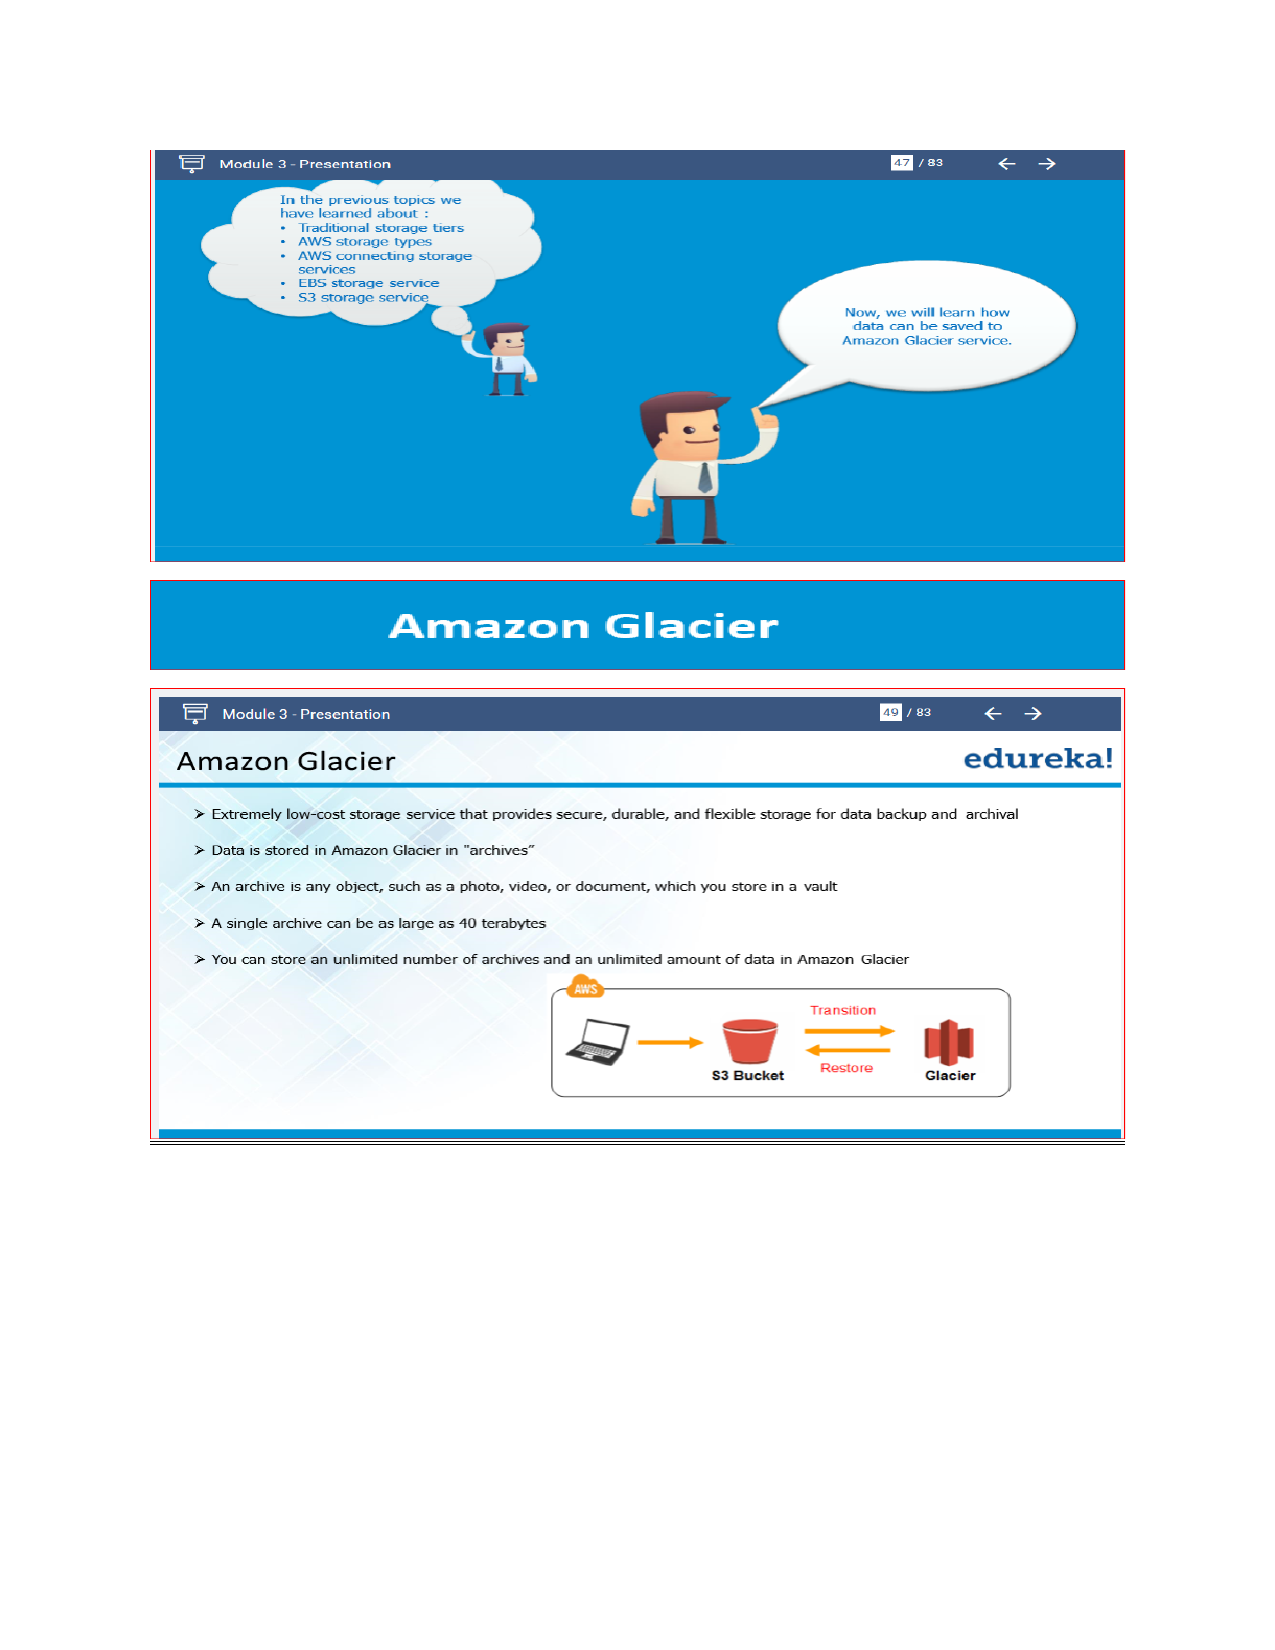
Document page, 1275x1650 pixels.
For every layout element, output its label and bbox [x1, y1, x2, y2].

picture [631, 261, 1075, 544]
picture [646, 613, 653, 637]
picture [428, 621, 470, 637]
picture [150, 150, 1125, 562]
picture [606, 615, 638, 637]
picture [728, 621, 754, 637]
picture [504, 621, 524, 637]
picture [389, 615, 424, 637]
picture [475, 621, 499, 637]
picture [529, 621, 557, 637]
picture [689, 621, 710, 637]
picture [563, 621, 588, 637]
picture [761, 621, 778, 637]
picture [150, 688, 1125, 1139]
picture [659, 621, 684, 637]
picture [715, 621, 723, 637]
